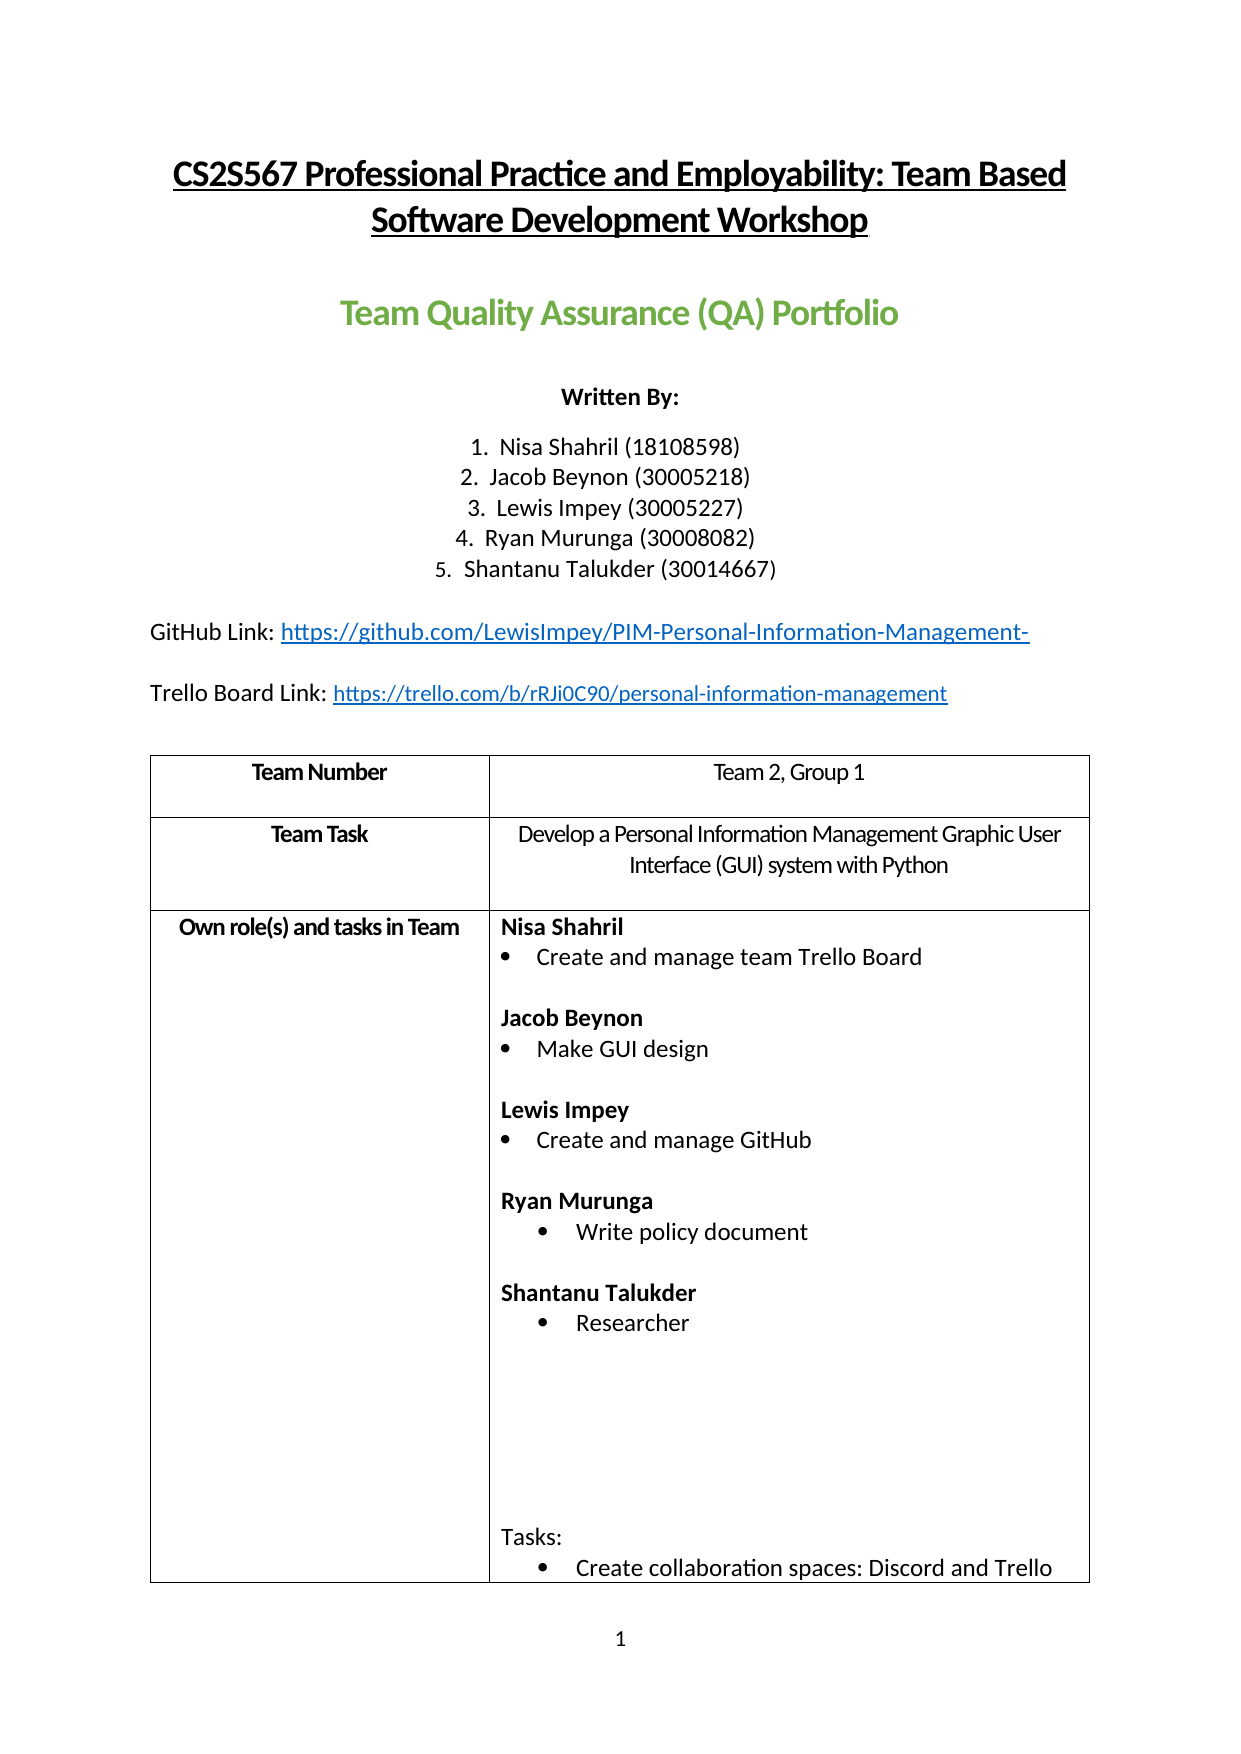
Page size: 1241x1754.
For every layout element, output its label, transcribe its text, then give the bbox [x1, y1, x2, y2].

table_cell Team Task [151, 818, 489, 910]
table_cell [490, 911, 1089, 1582]
list Nisa Shahril (18108598) [121, 431, 1090, 461]
list Trello Board Link: https://trello.com/b/rRJi0C90/personal-information-management [150, 677, 1090, 708]
list Lewis Impey (30005227) [121, 492, 1090, 522]
title Team Quality Assurance (QA) Portfolio [150, 288, 1090, 334]
title CS2S567 Professional Practice and Employability: Team Based Software Development Workshop [150, 150, 1090, 242]
list Jacob Beynon (30005218) [121, 461, 1090, 492]
list Ryan Murunga (30008082) [121, 522, 1090, 553]
text Written By: [150, 381, 1090, 412]
list Shantanu Talukder (30014667) [121, 553, 1090, 583]
list GitHub Link: https://github.com/LewisImpey/PIM-Personal-Information-Management- [150, 616, 1090, 647]
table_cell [151, 911, 489, 1582]
table_header Team 2, Group 1 [490, 756, 1089, 817]
table_header Team Number [151, 756, 489, 817]
table_cell Develop a Personal Information Management Graphic User Interface (GUI) system with Python [490, 818, 1089, 910]
